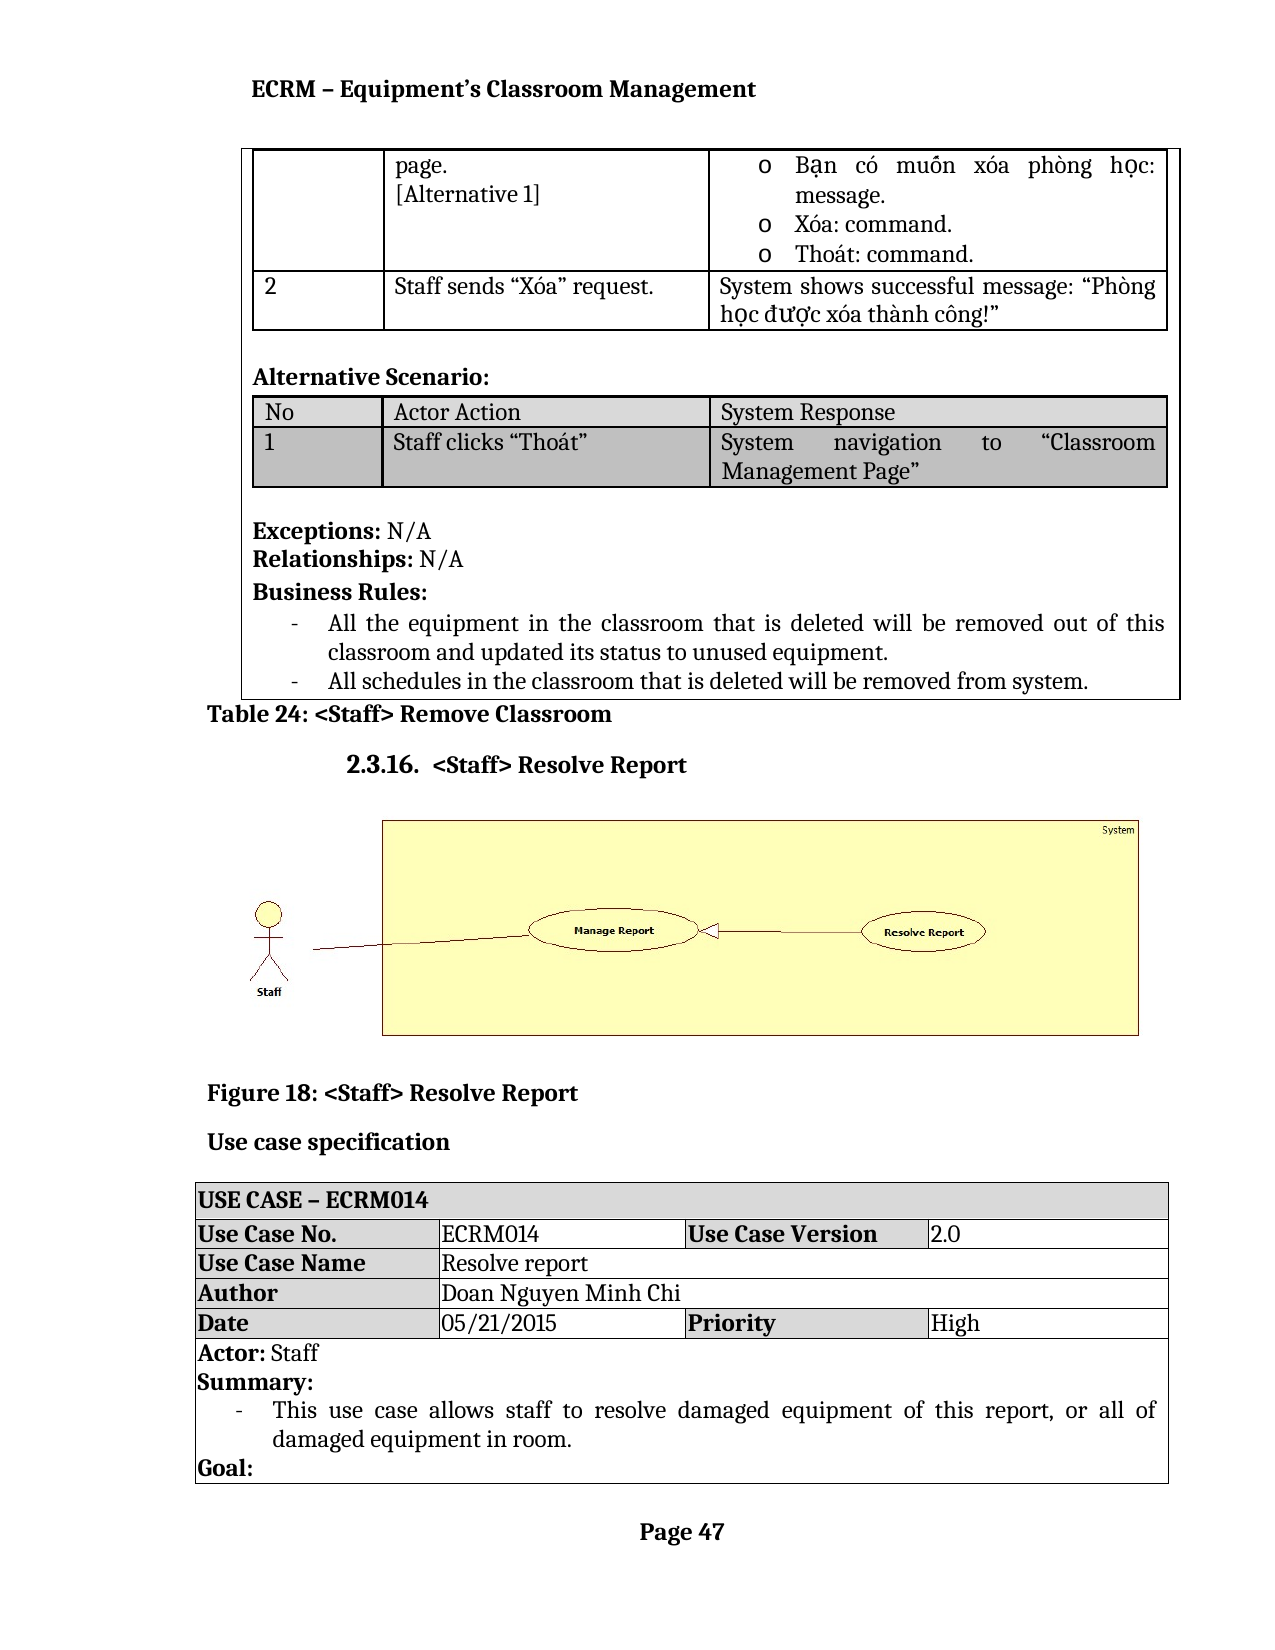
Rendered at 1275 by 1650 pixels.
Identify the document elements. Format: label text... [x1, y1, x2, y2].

table_cell Use Case Version [686, 1220, 928, 1248]
table_cell 05/21/2015 [440, 1309, 685, 1338]
picture [206, 801, 1157, 1054]
list <Staff> Resolve Report [346, 749, 1157, 781]
table_header USE CASE – ECRM014 [196, 1183, 1168, 1218]
text Table : <Staff> Remove Classroom [207, 700, 1157, 729]
text Figure : <Staff> Resolve Report [207, 1078, 1157, 1107]
table_cell Resolve report [440, 1249, 1168, 1278]
table_cell Date [196, 1309, 439, 1338]
text Use case specification [207, 1128, 1157, 1157]
table_cell Use Case Name [196, 1249, 439, 1278]
table_cell 2.0 [929, 1220, 1168, 1248]
table_cell Doan Nguyen Minh Chi [440, 1279, 1168, 1308]
table_cell High [929, 1309, 1168, 1338]
table_cell Use Case No. [196, 1220, 439, 1248]
table_cell Priority [686, 1309, 928, 1338]
table_cell Author [196, 1279, 439, 1308]
table_cell ECRM014 [440, 1220, 685, 1248]
